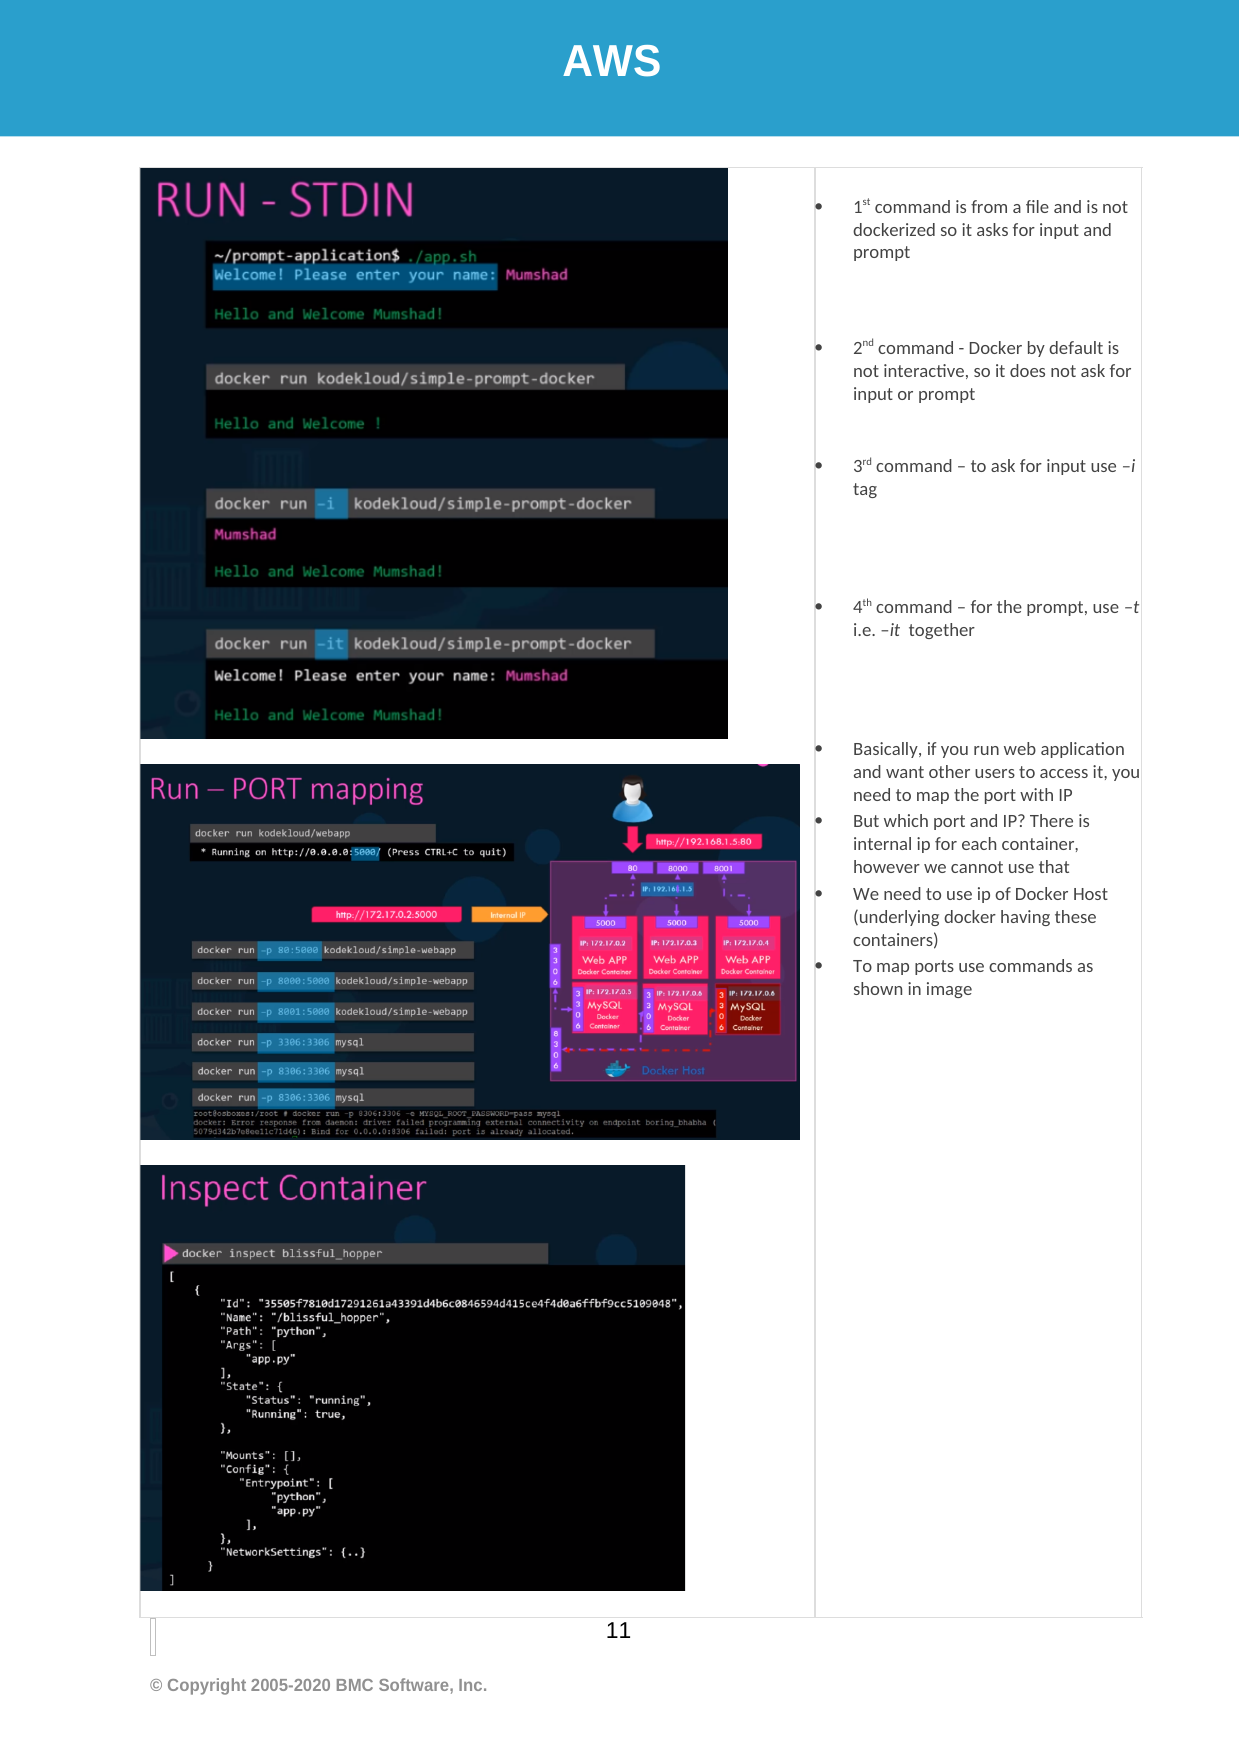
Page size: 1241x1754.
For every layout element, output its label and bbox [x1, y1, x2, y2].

picture [140, 1165, 686, 1591]
picture [140, 764, 800, 1140]
table_header [816, 168, 1141, 1616]
picture [140, 168, 728, 739]
table_header [141, 168, 814, 1616]
